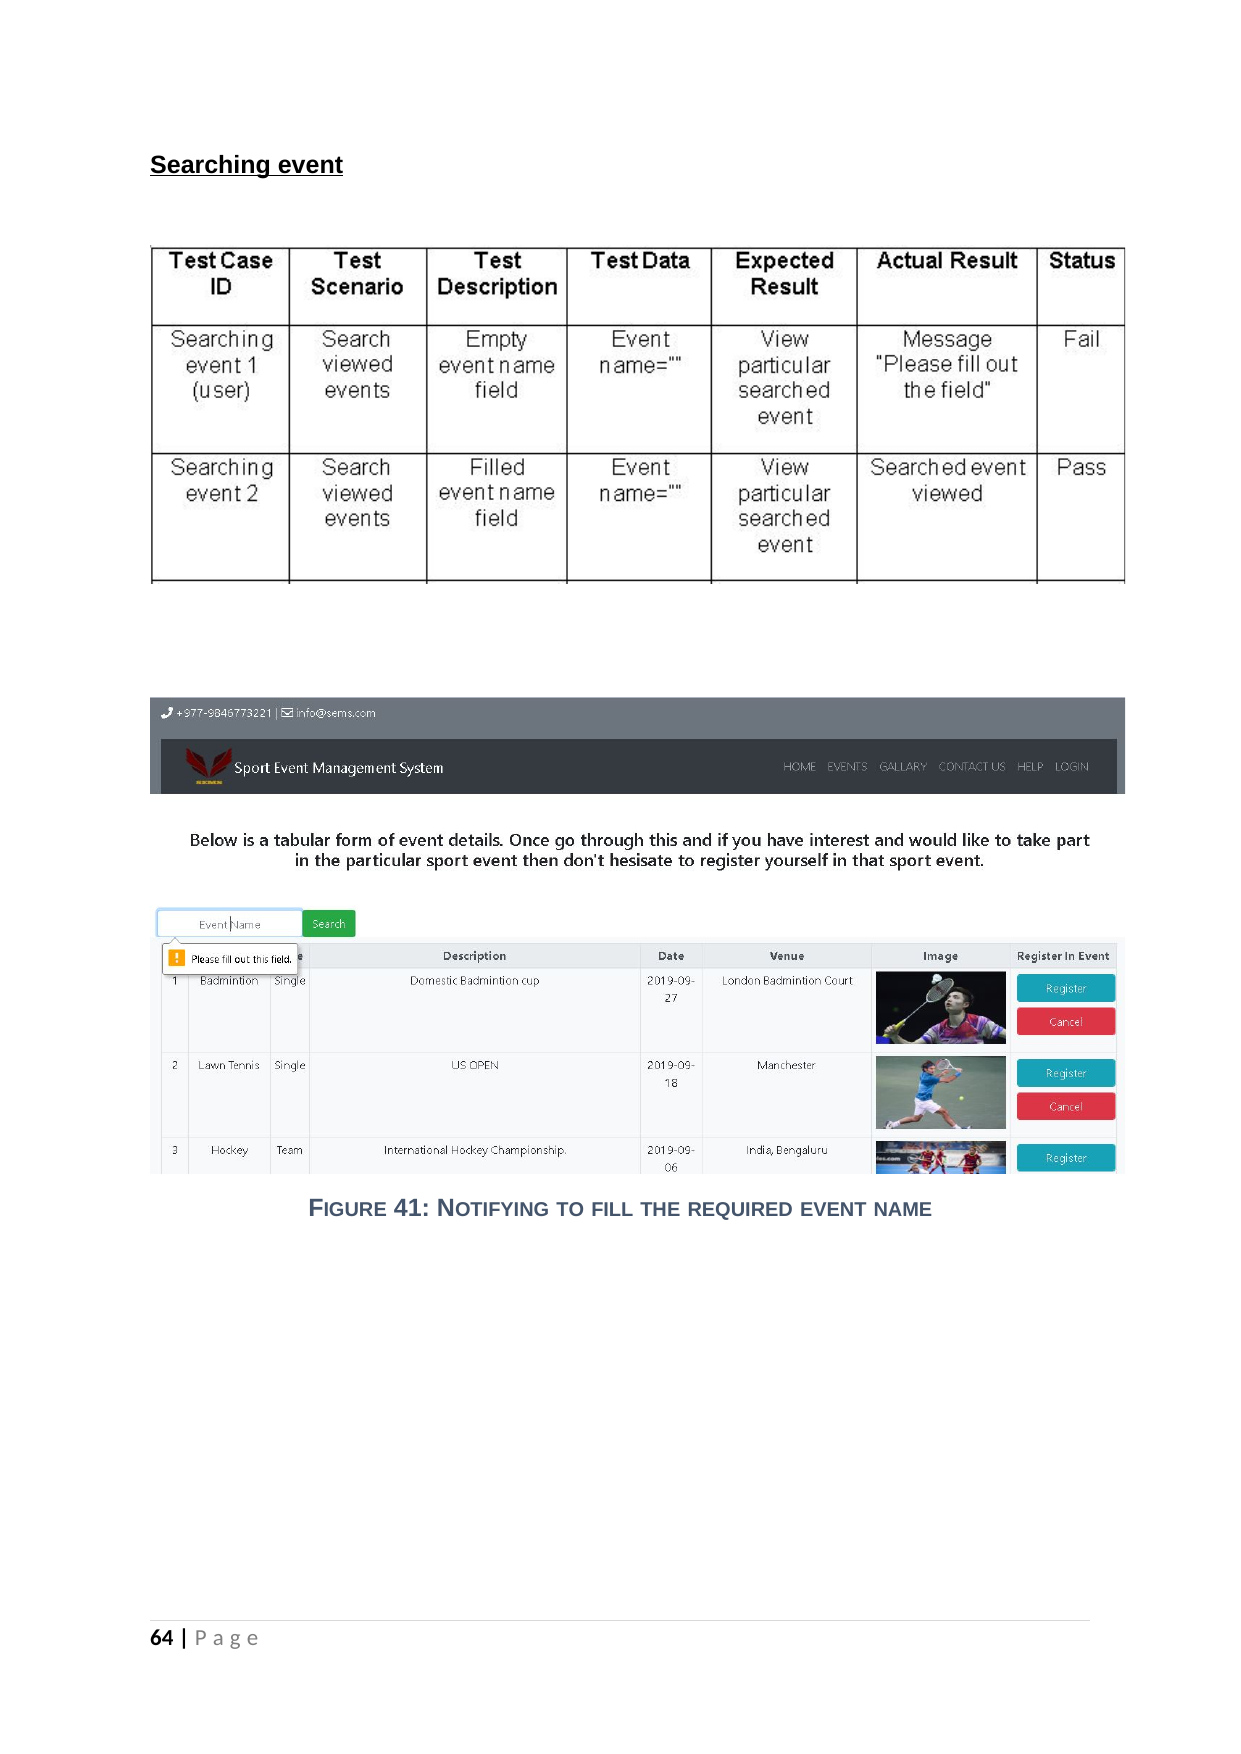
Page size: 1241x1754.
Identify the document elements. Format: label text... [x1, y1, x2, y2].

picture [150, 697, 1125, 1174]
text Searching event [150, 150, 1090, 179]
text Figure 41: Notifying to fill the required event name [150, 1193, 1090, 1221]
picture [150, 245, 1125, 584]
